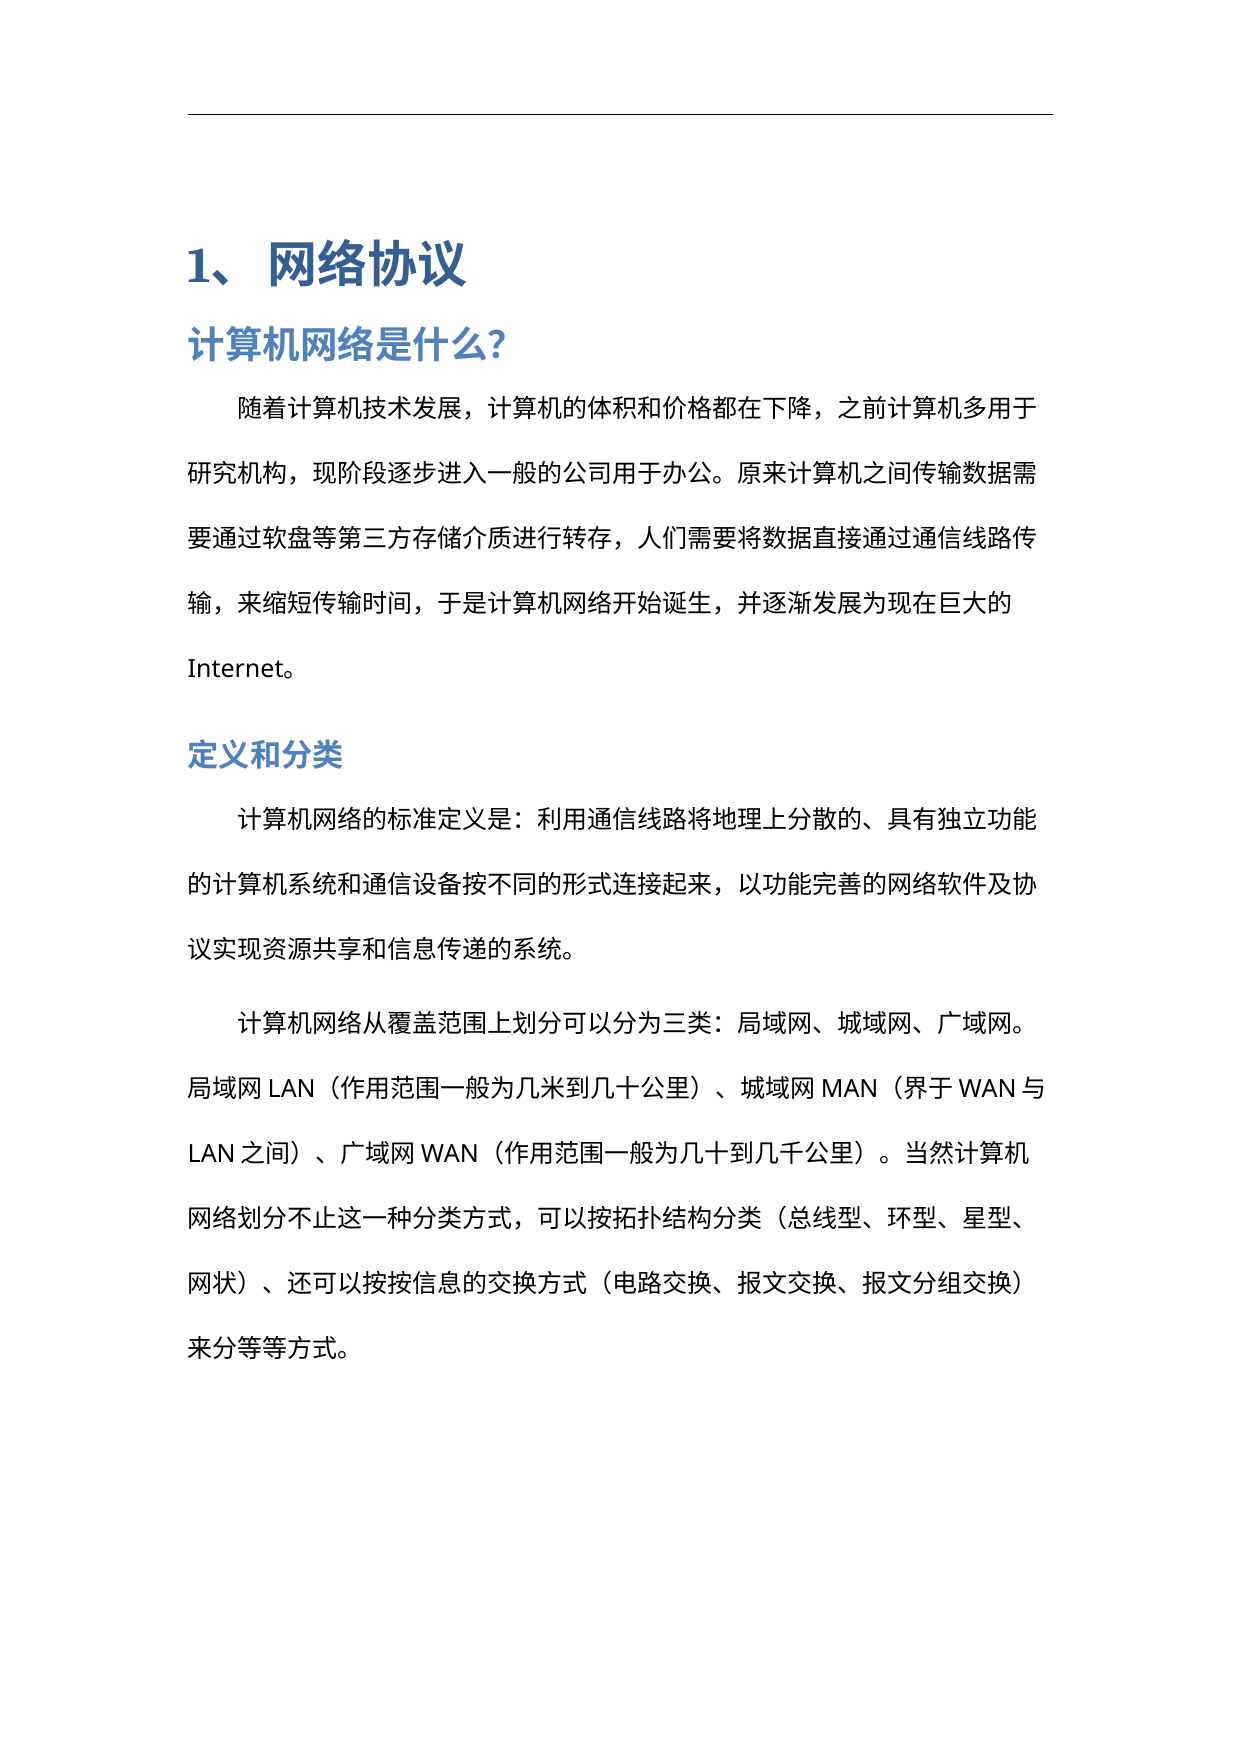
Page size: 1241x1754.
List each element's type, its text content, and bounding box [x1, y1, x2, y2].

subtitle 计算机网络是什么？ [187, 309, 1053, 374]
subtitle 网络协议 [187, 212, 1053, 309]
text 随着计算机技术发展，计算机的体积和价格都在下降，之前计算机多用于研究机构，现阶段逐步进入一般的公司用于办公。原来计算机之间传输数据需要通过软盘等第三方存储介质进行转存，人们需要将数据直接通过通信线路传输，来缩短传输时间，于是计算机网络开始诞生，并逐渐发展为现在巨大的Internet。 [187, 374, 1053, 699]
text 计算机网络的标准定义是：利用通信线路将地理上分散的、具有独立功能的计算机系统和通信设备按不同的形式连接起来，以功能完善的网络软件及协议实现资源共享和信息传递的系统。 [187, 785, 1053, 980]
text 计算机网络从覆盖范围上划分可以分为三类：局域网、城域网、广域网。局域网LAN（作用范围一般为几米到几十公里）、城域网MAN（界于WAN与LAN之间）、广域网WAN（作用范围一般为几十到几千公里）。当然计算机网络划分不止这一种分类方式，可以按拓扑结构分类（总线型、环型、星型、网状）、还可以按按信息的交换方式（电路交换、报文交换、报文分组交换）来分等等方式。 [187, 989, 1053, 1379]
subtitle 定义和分类 [187, 720, 1053, 785]
